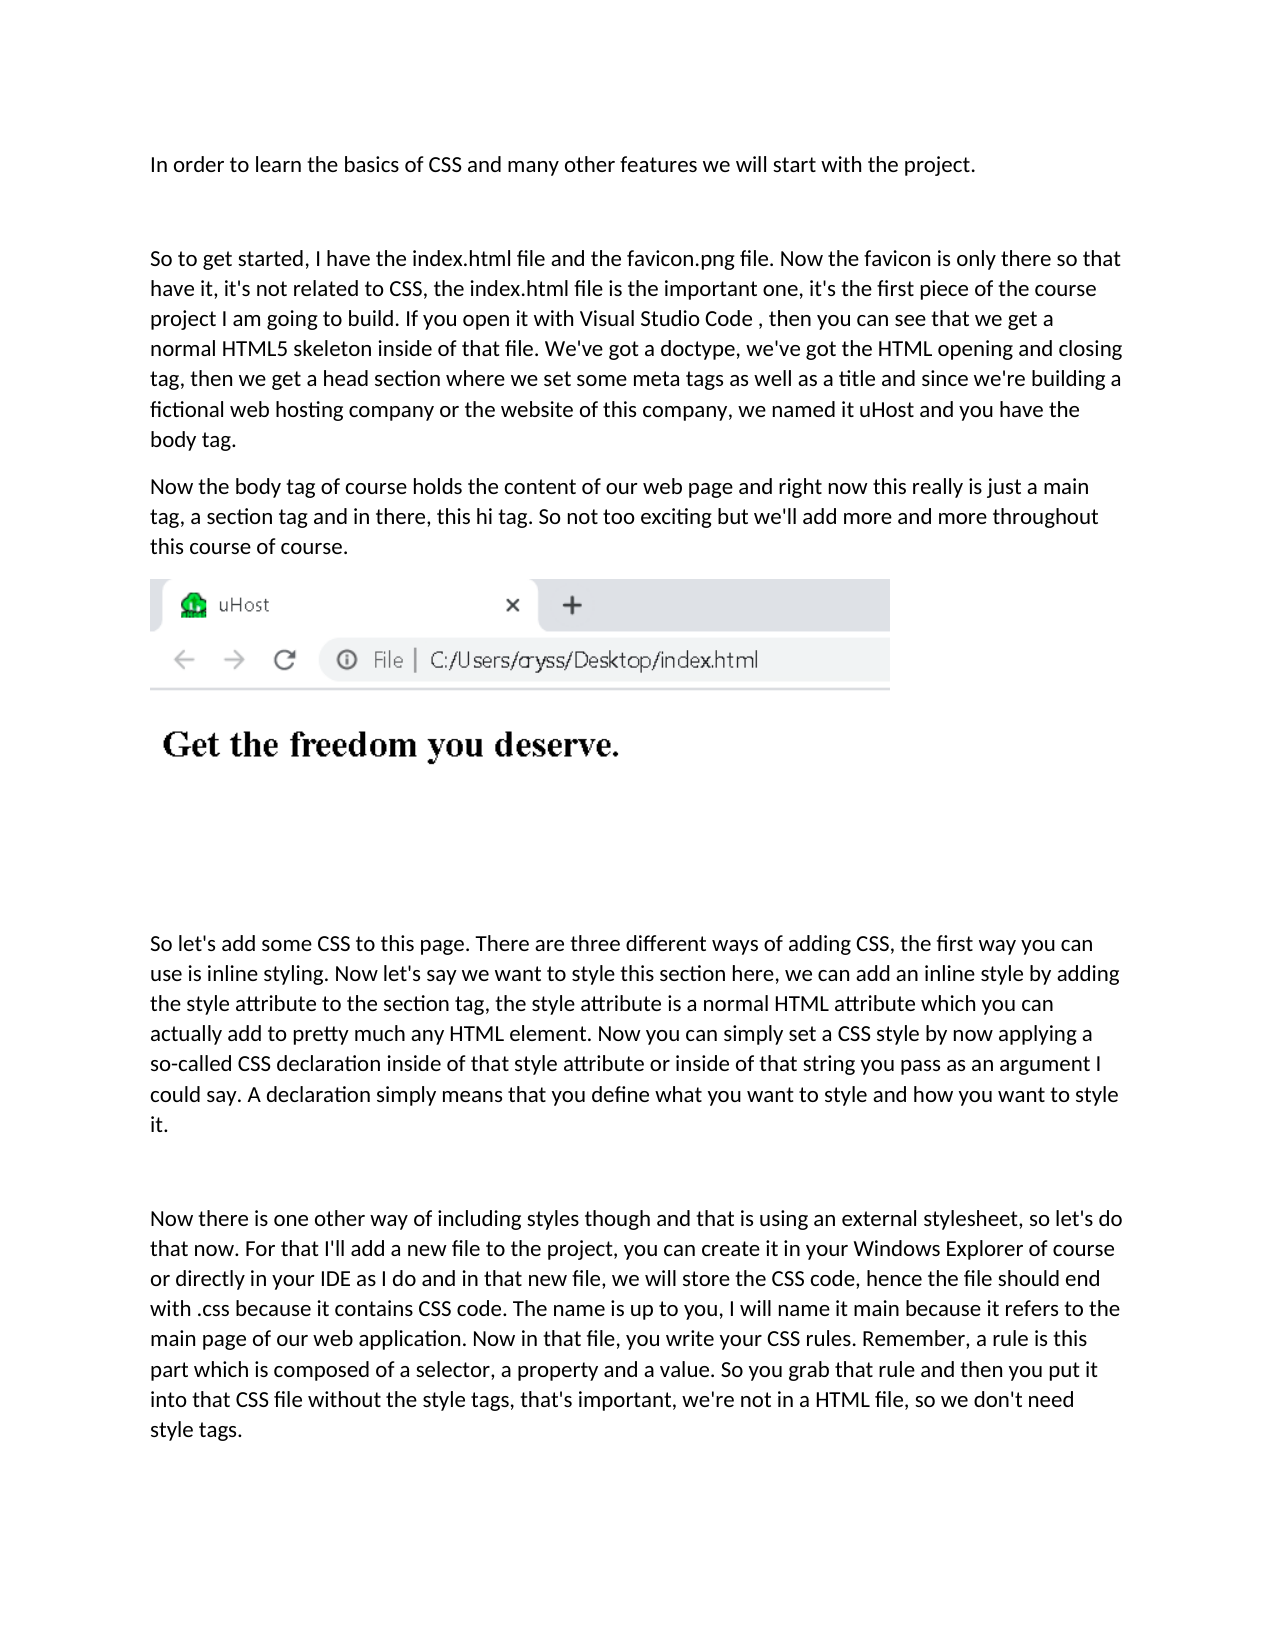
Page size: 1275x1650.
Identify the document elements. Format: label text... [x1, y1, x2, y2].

text So to get started, I have the index.html file and the favicon.png file. Now the favicon is only there so that have it, it's not related to CSS, the index.html file is the important one, it's the first piece of the course project I am going to build. If you open it with Visual Studio Code , then you can see that we get a normal HTML5 skeleton inside of that file. We've got a doctype, we've got the HTML opening and closing tag, then we get a head section where we set some meta tags as well as a title and since we're building a fictional web hosting company or the website of this company, we named it uHost and you have the body tag. [150, 244, 1125, 453]
text Now the body tag of course holds the content of our web page and right now this really is just a main tag, a section tag and in there, this hi tag. So not too exciting but we'll add more and more throughout this course of course. [150, 472, 1125, 560]
text So let's add some CSS to this page. There are three different ways of adding CSS, the first way you can use is inline styling. Now let's say we want to style this section here, we can add an inline style by adding the style attribute to the section tag, the style attribute is a normal HTML attribute which you can actually add to pretty much any HTML element. Now you can simply set a CSS style by now applying a so-called CSS declaration inside of that style attribute or inside of that string you pass as an argument I could say. A declaration simply means that you define what you want to style and how you want to style it. [150, 929, 1125, 1138]
picture [150, 579, 890, 863]
text In order to learn the basics of CSS and many other features we will start with the project. [150, 150, 1125, 178]
text Now there is one other way of including styles though and that is using an external stylesheet, so let's do that now. For that I'll add a new file to the project, you can create it in your Windows Explorer of course or directly in your IDE as I do and in that new file, we will store the CSS code, hence the file should end with .css because it contains CSS code. The name is up to you, I will name it main because it refers to the main page of our web application. Now in that file, you write your CSS rules. Remember, a rule is this part which is composed of a selector, a property and a value. So you grab that rule and then you put it into that CSS file without the style tags, that's important, we're not in a HTML file, so we don't need style tags. [150, 1204, 1125, 1443]
